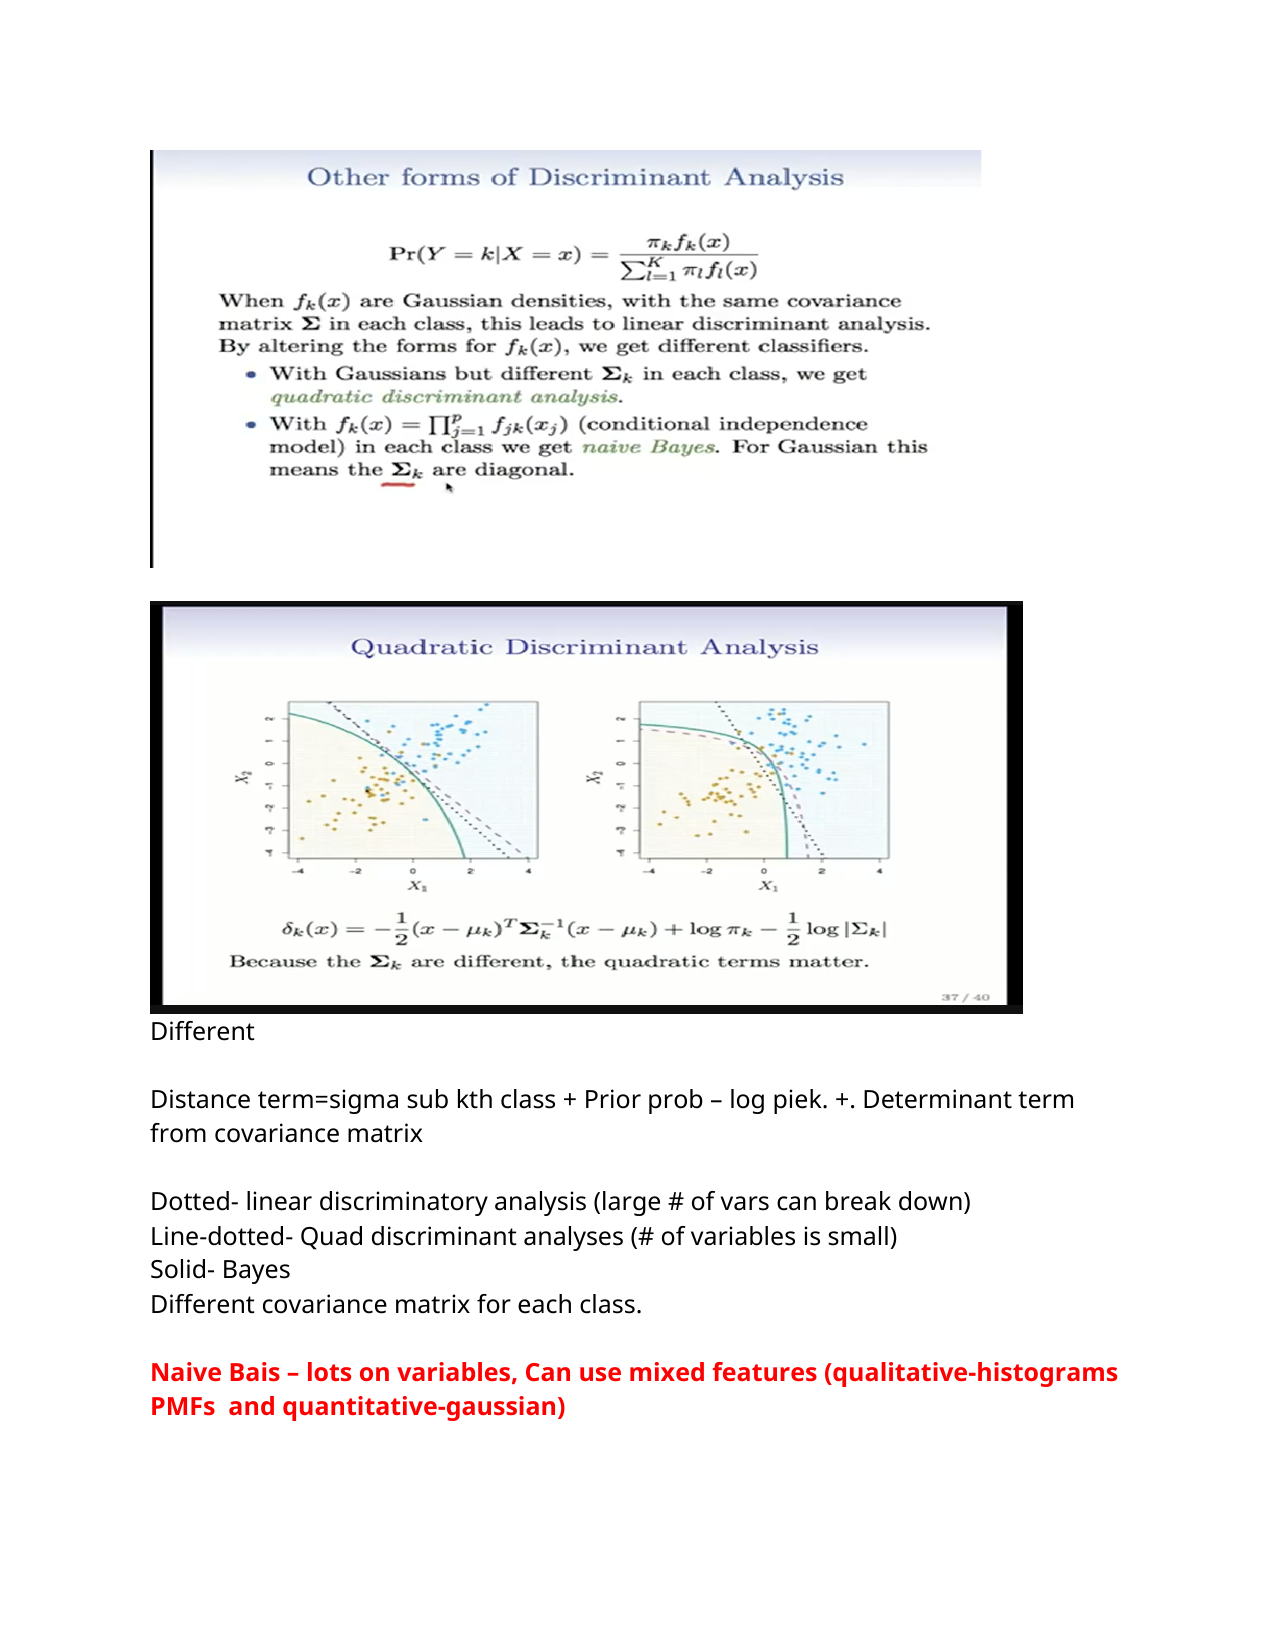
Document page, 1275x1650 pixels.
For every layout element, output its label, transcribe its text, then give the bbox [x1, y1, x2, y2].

text Dotted- linear discriminatory analysis (large # of vars can break down) [150, 1184, 1125, 1218]
picture [150, 601, 1023, 1014]
text Different covariance matrix for each class. [150, 1286, 1125, 1320]
text Naive Bais – lots on variables, Can use mixed features (qualitative-histograms PMFs and quantitative-gaussian) [150, 1354, 1125, 1422]
text Line-dotted- Quad discriminant analyses (# of variables is small) [150, 1218, 1125, 1252]
text Distance term=sigma sub kth class + Prior prob – log piek. +. Determinant term from covariance matrix [150, 1082, 1125, 1150]
text Solid- Bayes [150, 1252, 1125, 1286]
picture [150, 150, 982, 568]
